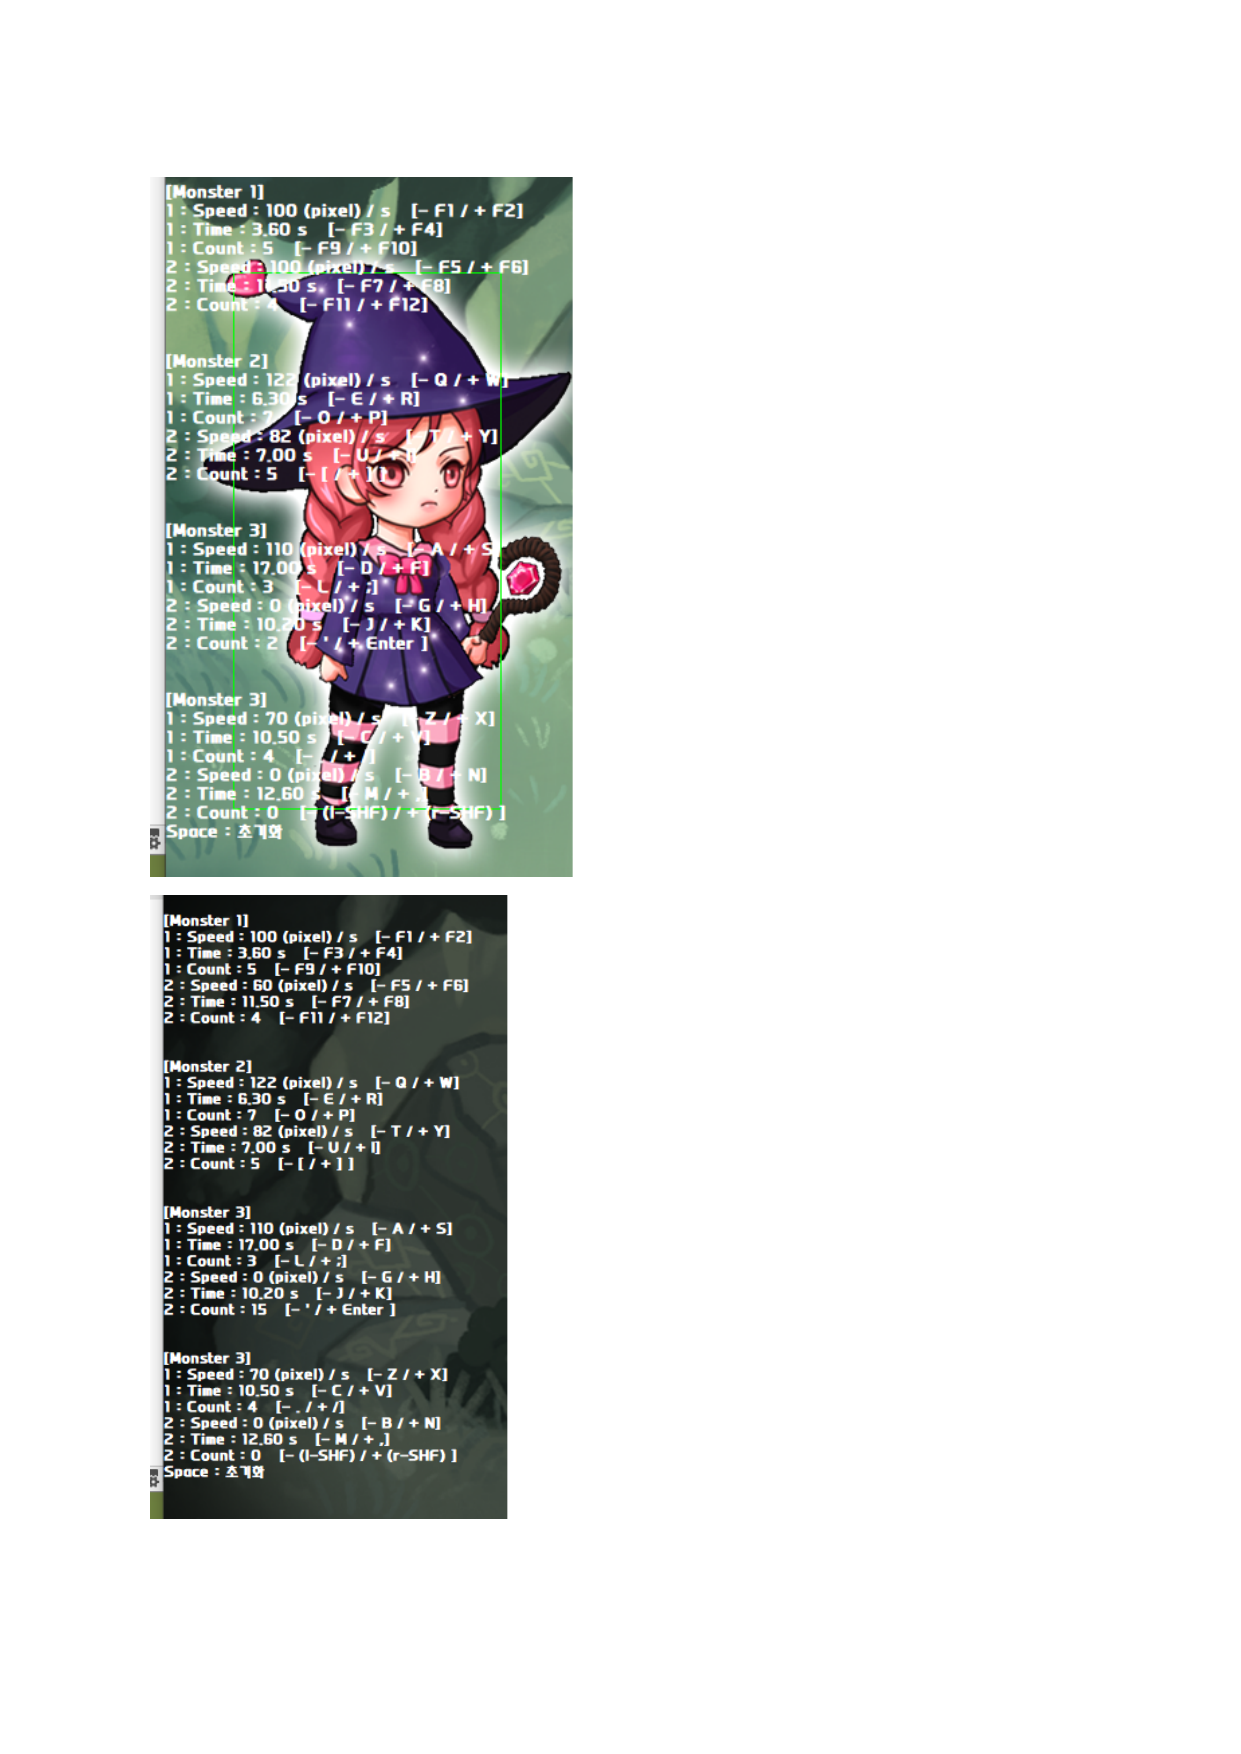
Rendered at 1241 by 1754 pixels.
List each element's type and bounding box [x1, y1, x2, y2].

picture [150, 177, 573, 877]
picture [150, 895, 508, 1519]
